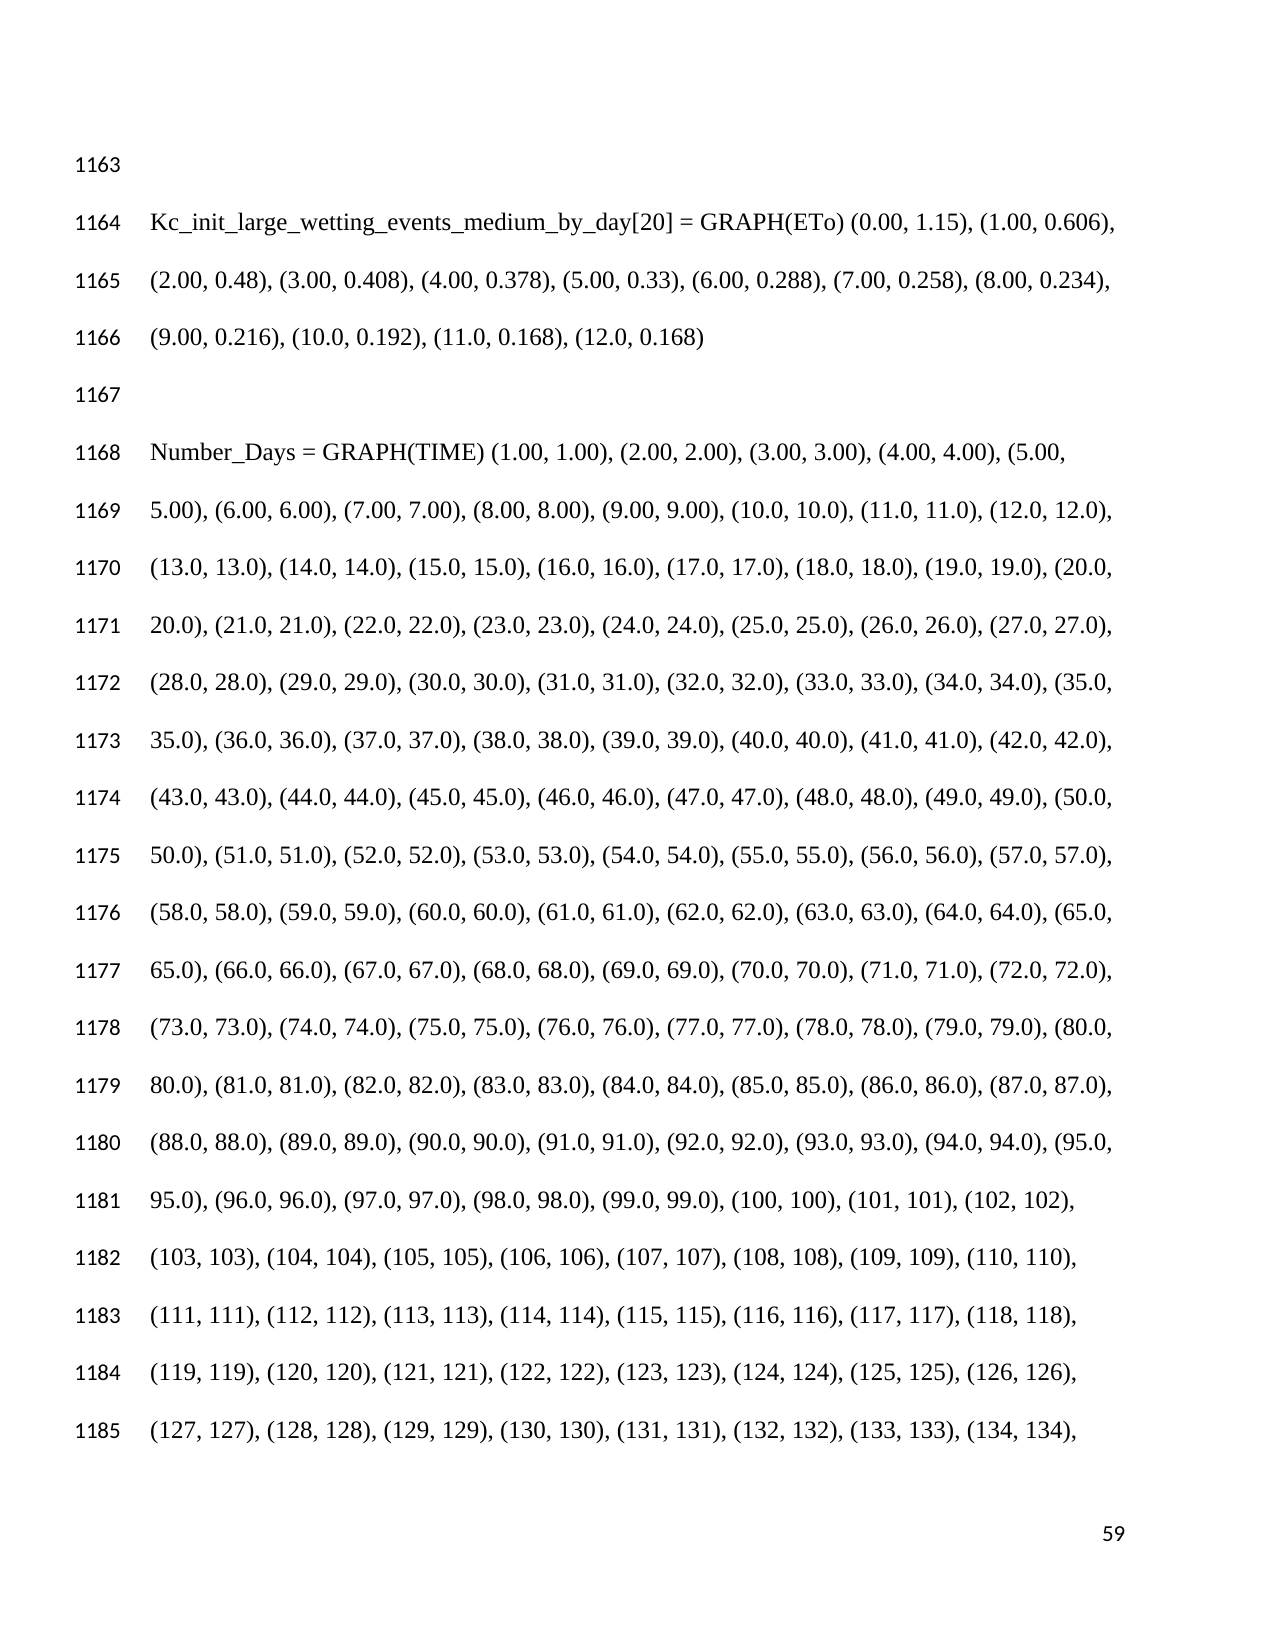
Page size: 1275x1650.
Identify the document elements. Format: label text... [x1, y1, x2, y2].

text Kc_init_large_wetting_events_medium_by_day[20] = GRAPH(ETo) (0.00, 1.15), (1.00, 0.606), (2.00, 0.48), (3.00, 0.408), (4.00, 0.378), (5.00, 0.33), (6.00, 0.288), (7.00, 0.258), (8.00, 0.234), (9.00, 0.216), (10.0, 0.192), (11.0, 0.168), (12.0, 0.168) [150, 207, 1125, 351]
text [150, 437, 1125, 1444]
